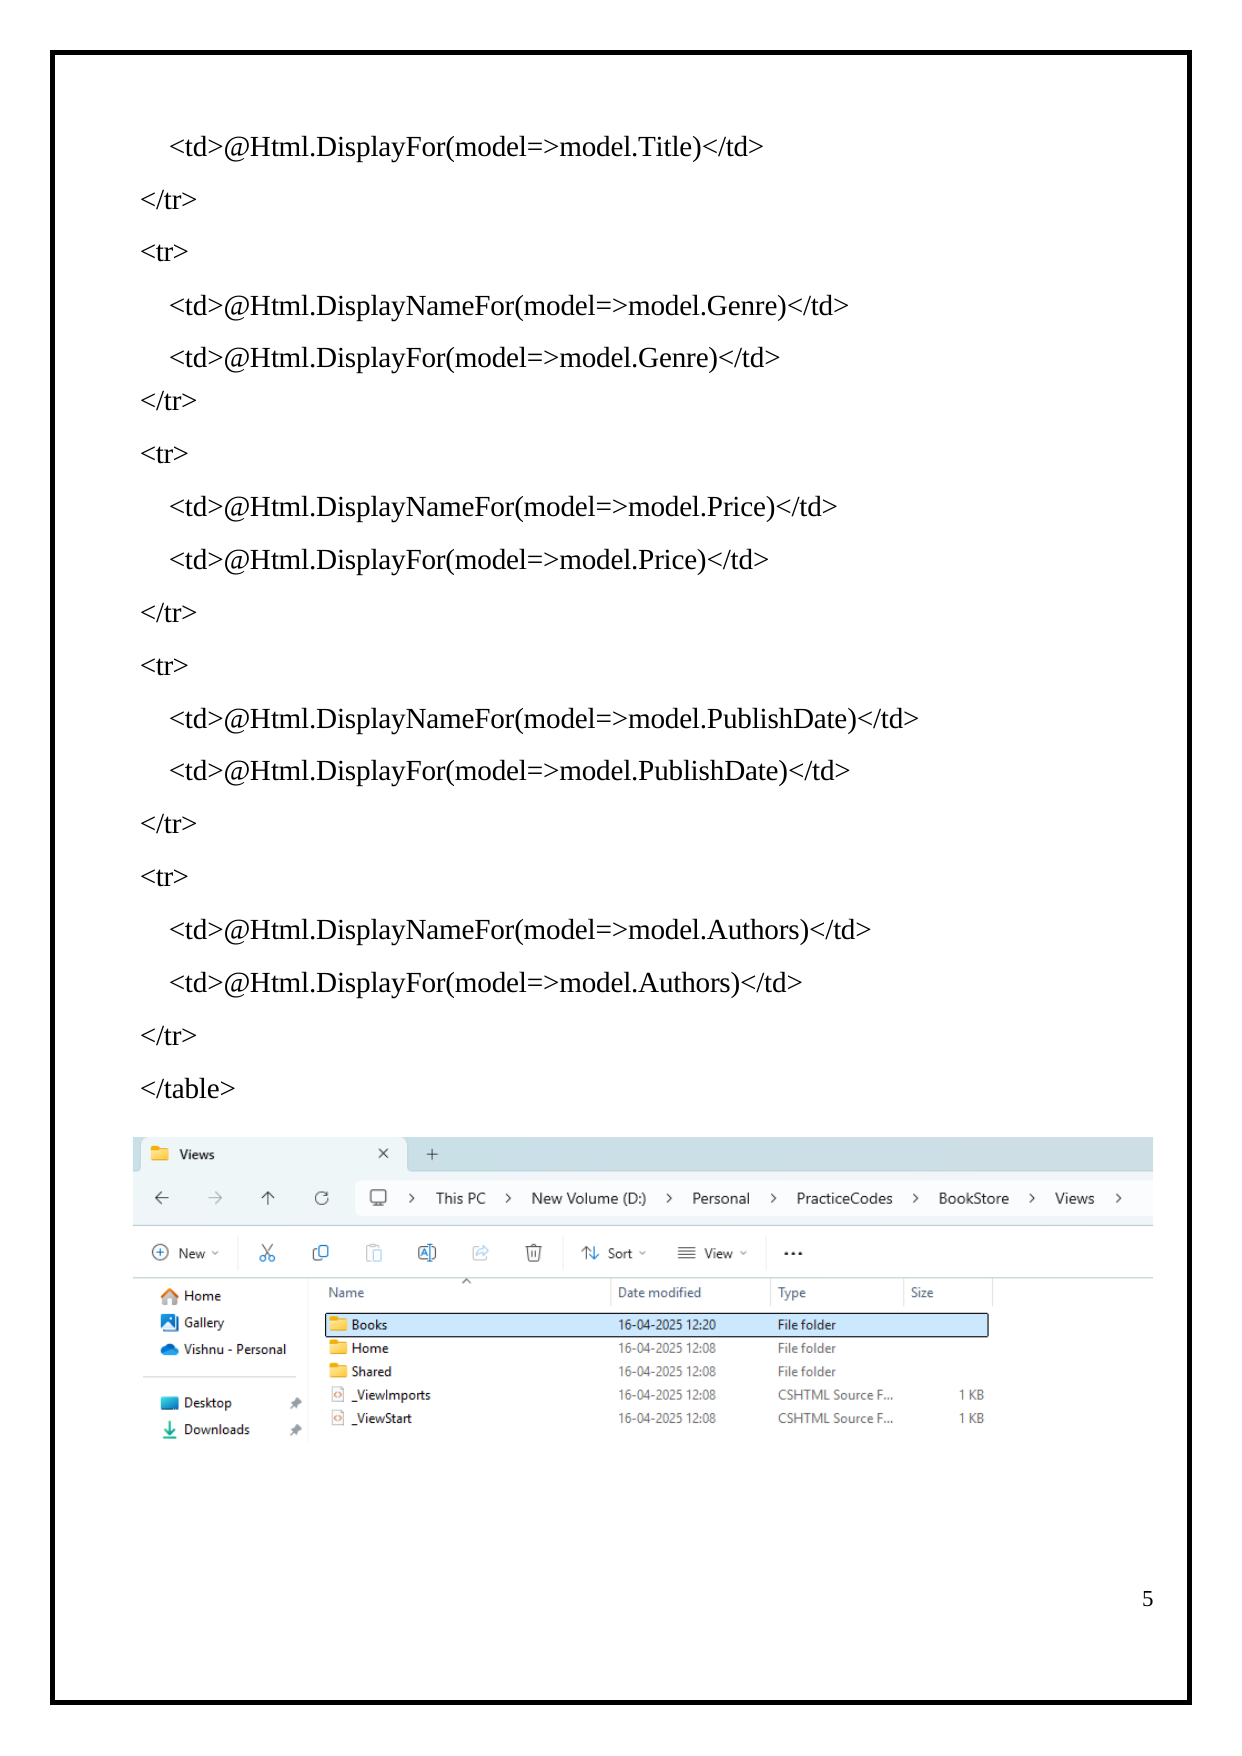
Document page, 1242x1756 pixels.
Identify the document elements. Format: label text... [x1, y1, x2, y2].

text <td>@Html.DisplayFor(model=>model.Price)</td> [168, 542, 1153, 576]
text <tr> [139, 859, 1153, 893]
text </tr> [139, 1018, 1153, 1052]
text <td>@Html.DisplayNameFor(model=>model.Price)</td> [168, 489, 1153, 523]
text <tr> [139, 648, 1153, 682]
text </tr> [139, 182, 1153, 215]
picture [132, 1137, 1154, 1442]
text </tr> [139, 807, 1153, 840]
text <td>@Html.DisplayFor(model=>model.Title)</td> [168, 129, 1153, 163]
text <td>@Html.DisplayFor(model=>model.Authors)</td> [168, 965, 1153, 999]
text <td>@Html.DisplayNameFor(model=>model.Genre)</td> [168, 288, 1153, 321]
text <td>@Html.DisplayFor(model=>model.Genre)</td> [168, 340, 1153, 374]
text </tr> [139, 383, 1153, 417]
text </table> [139, 1071, 1153, 1104]
text <td>@Html.DisplayNameFor(model=>model.PublishDate)</td> [168, 701, 1153, 734]
text </tr> [139, 595, 1153, 628]
text <tr> [139, 234, 1153, 268]
text <td>@Html.DisplayNameFor(model=>model.Authors)</td> [168, 912, 1153, 946]
text <tr> [139, 437, 1153, 470]
text <td>@Html.DisplayFor(model=>model.PublishDate)</td> [168, 753, 1153, 787]
